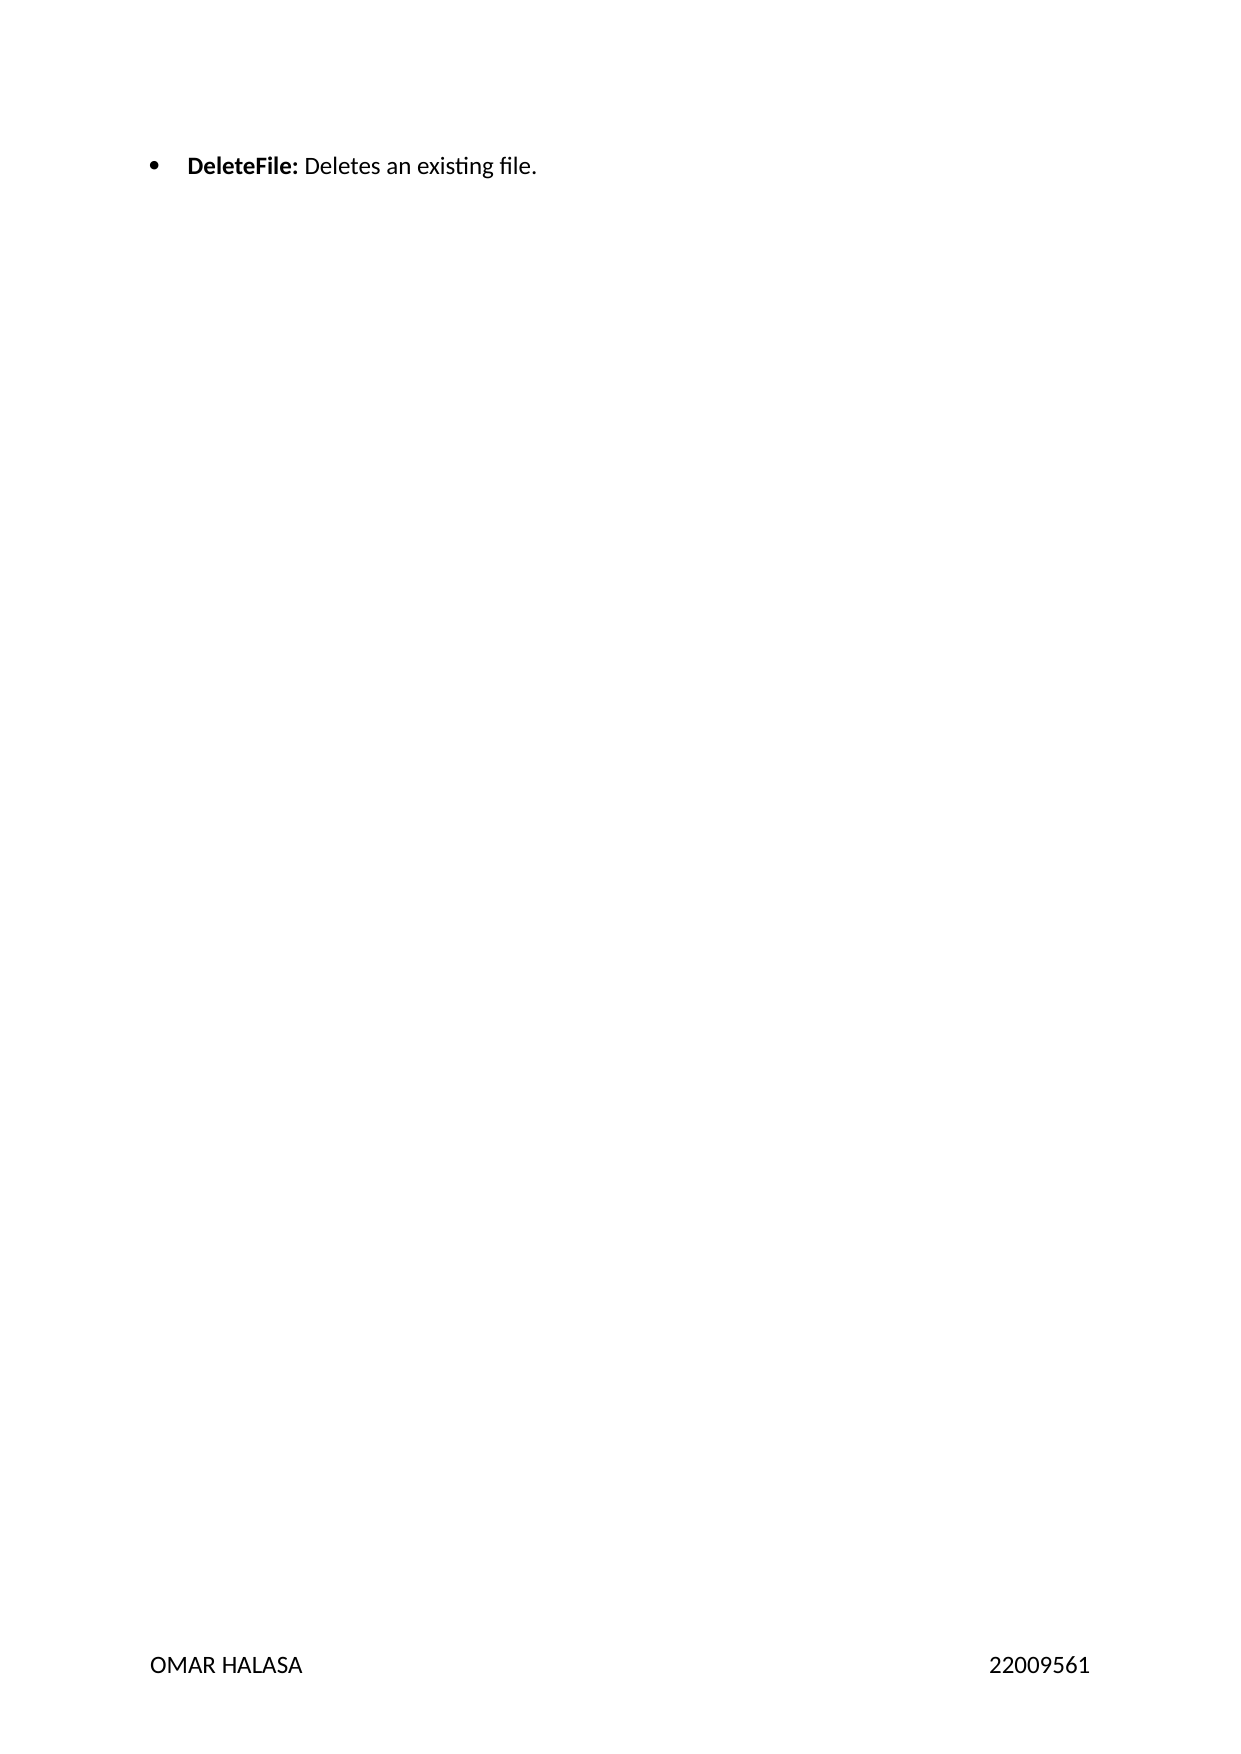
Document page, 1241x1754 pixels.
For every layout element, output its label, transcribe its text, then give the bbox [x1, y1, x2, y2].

list DeleteFile: Deletes an existing file. [150, 150, 1090, 181]
